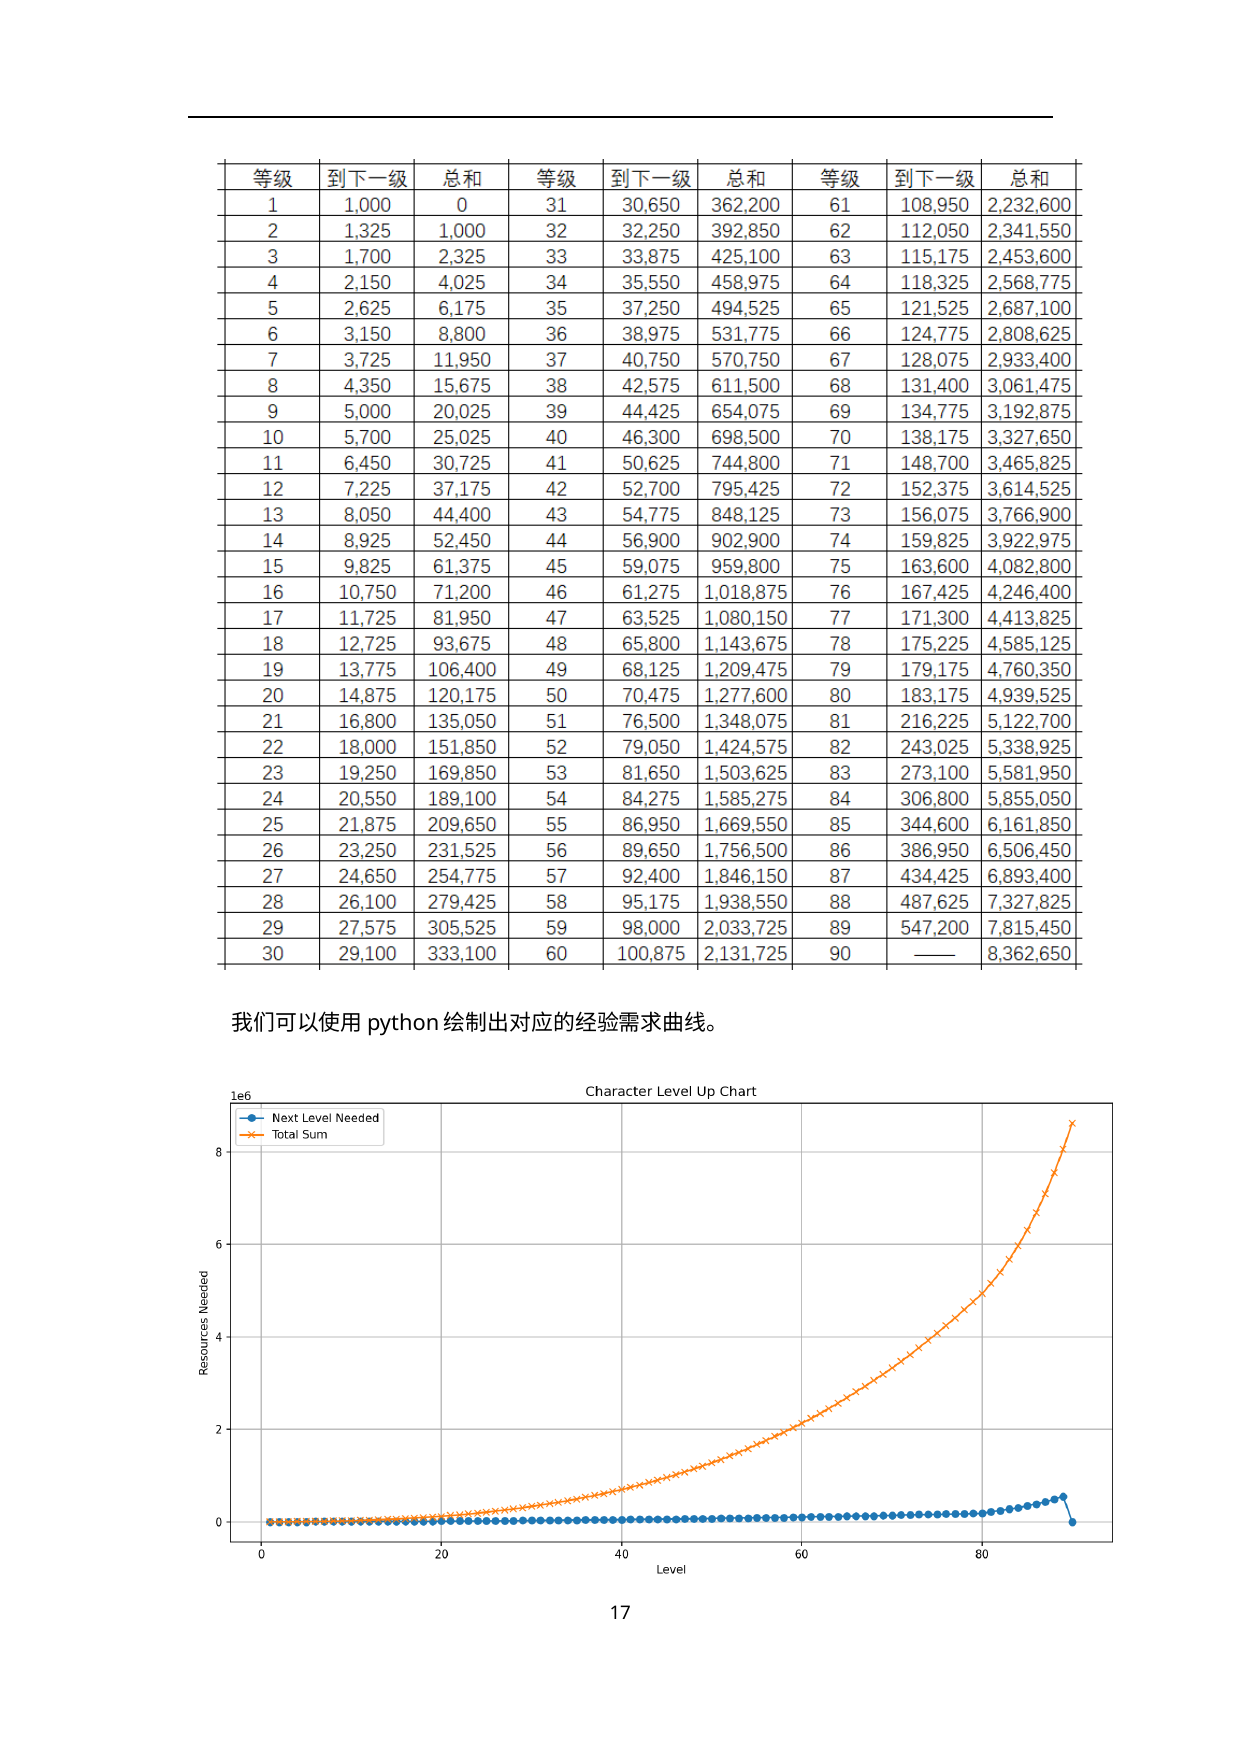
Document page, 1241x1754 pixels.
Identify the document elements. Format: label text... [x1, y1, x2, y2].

picture [217, 159, 1083, 970]
text 我们可以使用python绘制出对应的经验需求曲线。 [187, 1005, 1053, 1037]
picture [158, 1065, 1163, 1583]
